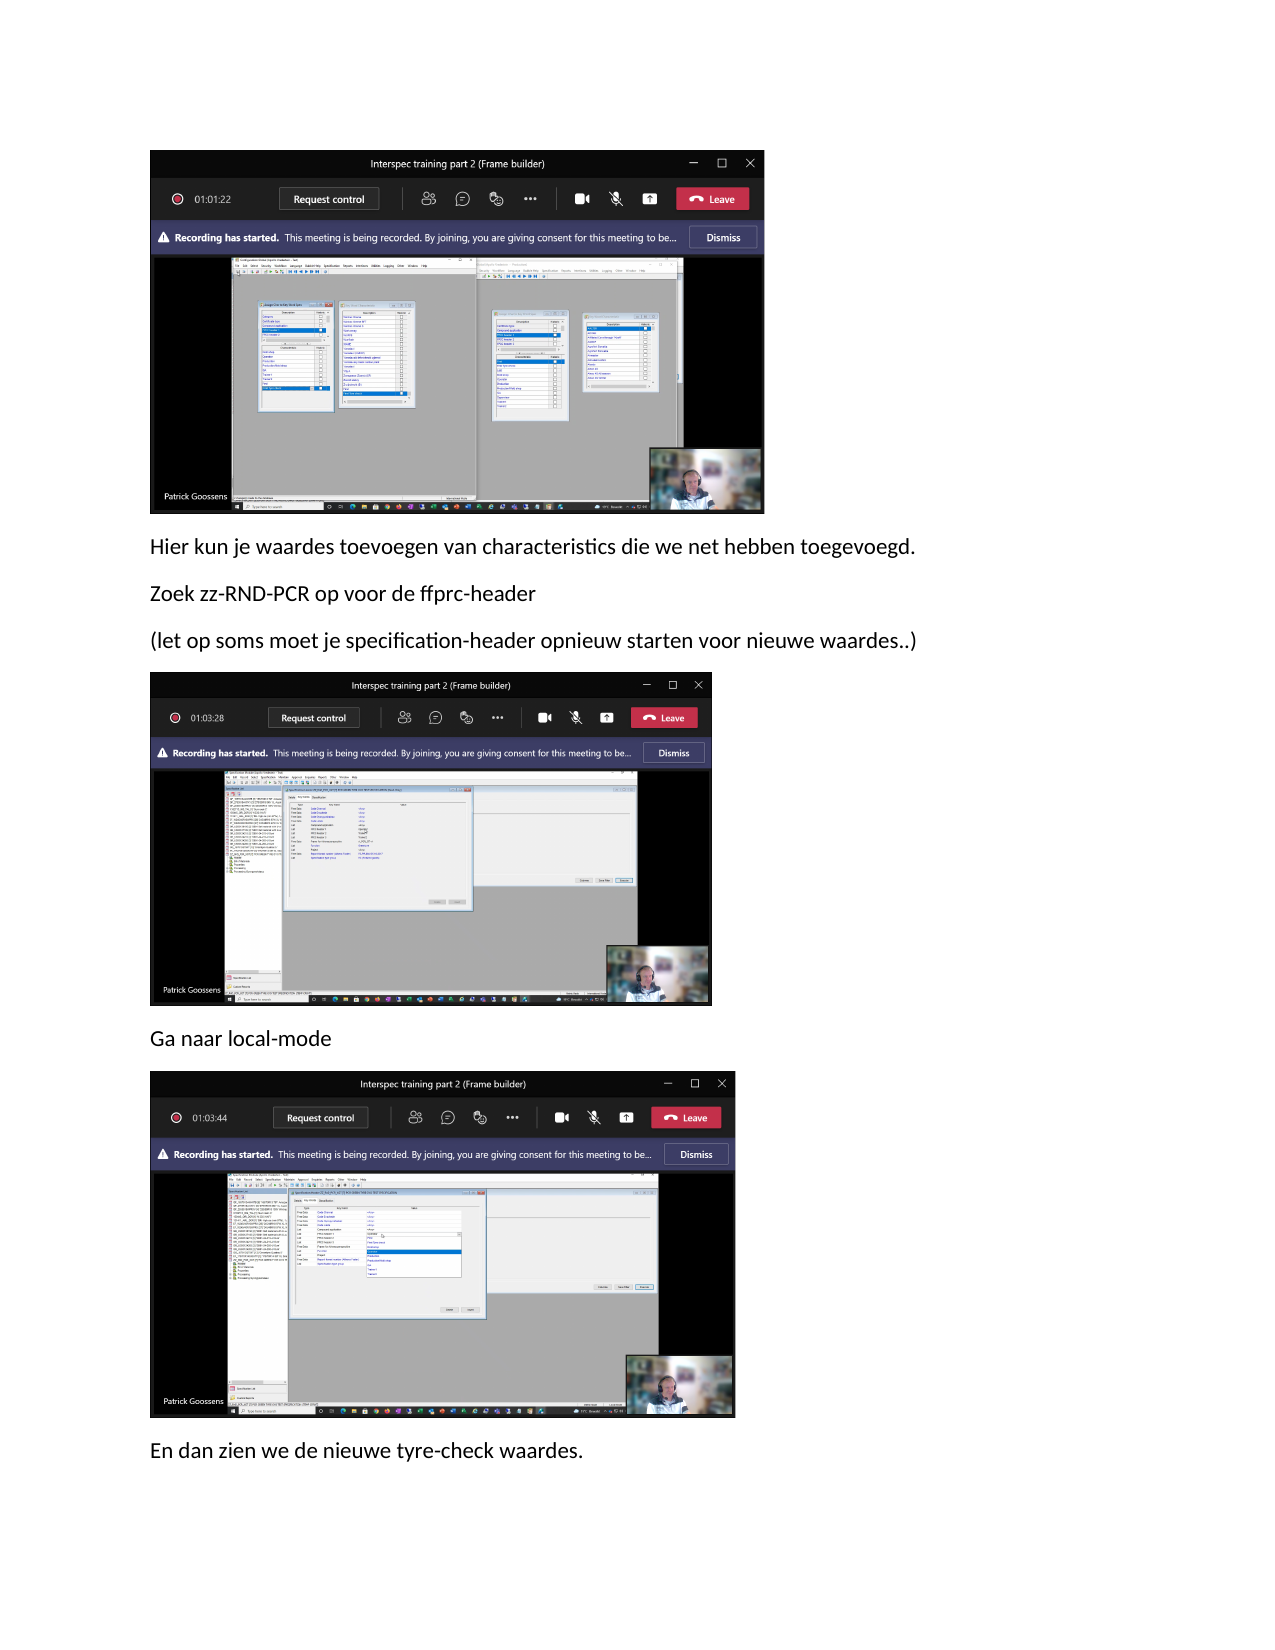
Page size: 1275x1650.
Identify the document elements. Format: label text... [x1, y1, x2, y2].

text Hier kun je waardes toevoegen van characteristics die we net hebben toegevoegd. [150, 532, 1125, 560]
text En dan zien we de nieuwe tyre-check waardes. [150, 1436, 1125, 1464]
text (let op soms moet je specification-header opnieuw starten voor nieuwe waardes..) [150, 626, 1125, 654]
picture [150, 672, 712, 1006]
text Zoek zz-RND-PCR op voor de ffprc-header [150, 579, 1125, 607]
text Ga naar local-mode [150, 1024, 1125, 1052]
picture [150, 150, 765, 514]
picture [150, 1071, 736, 1418]
